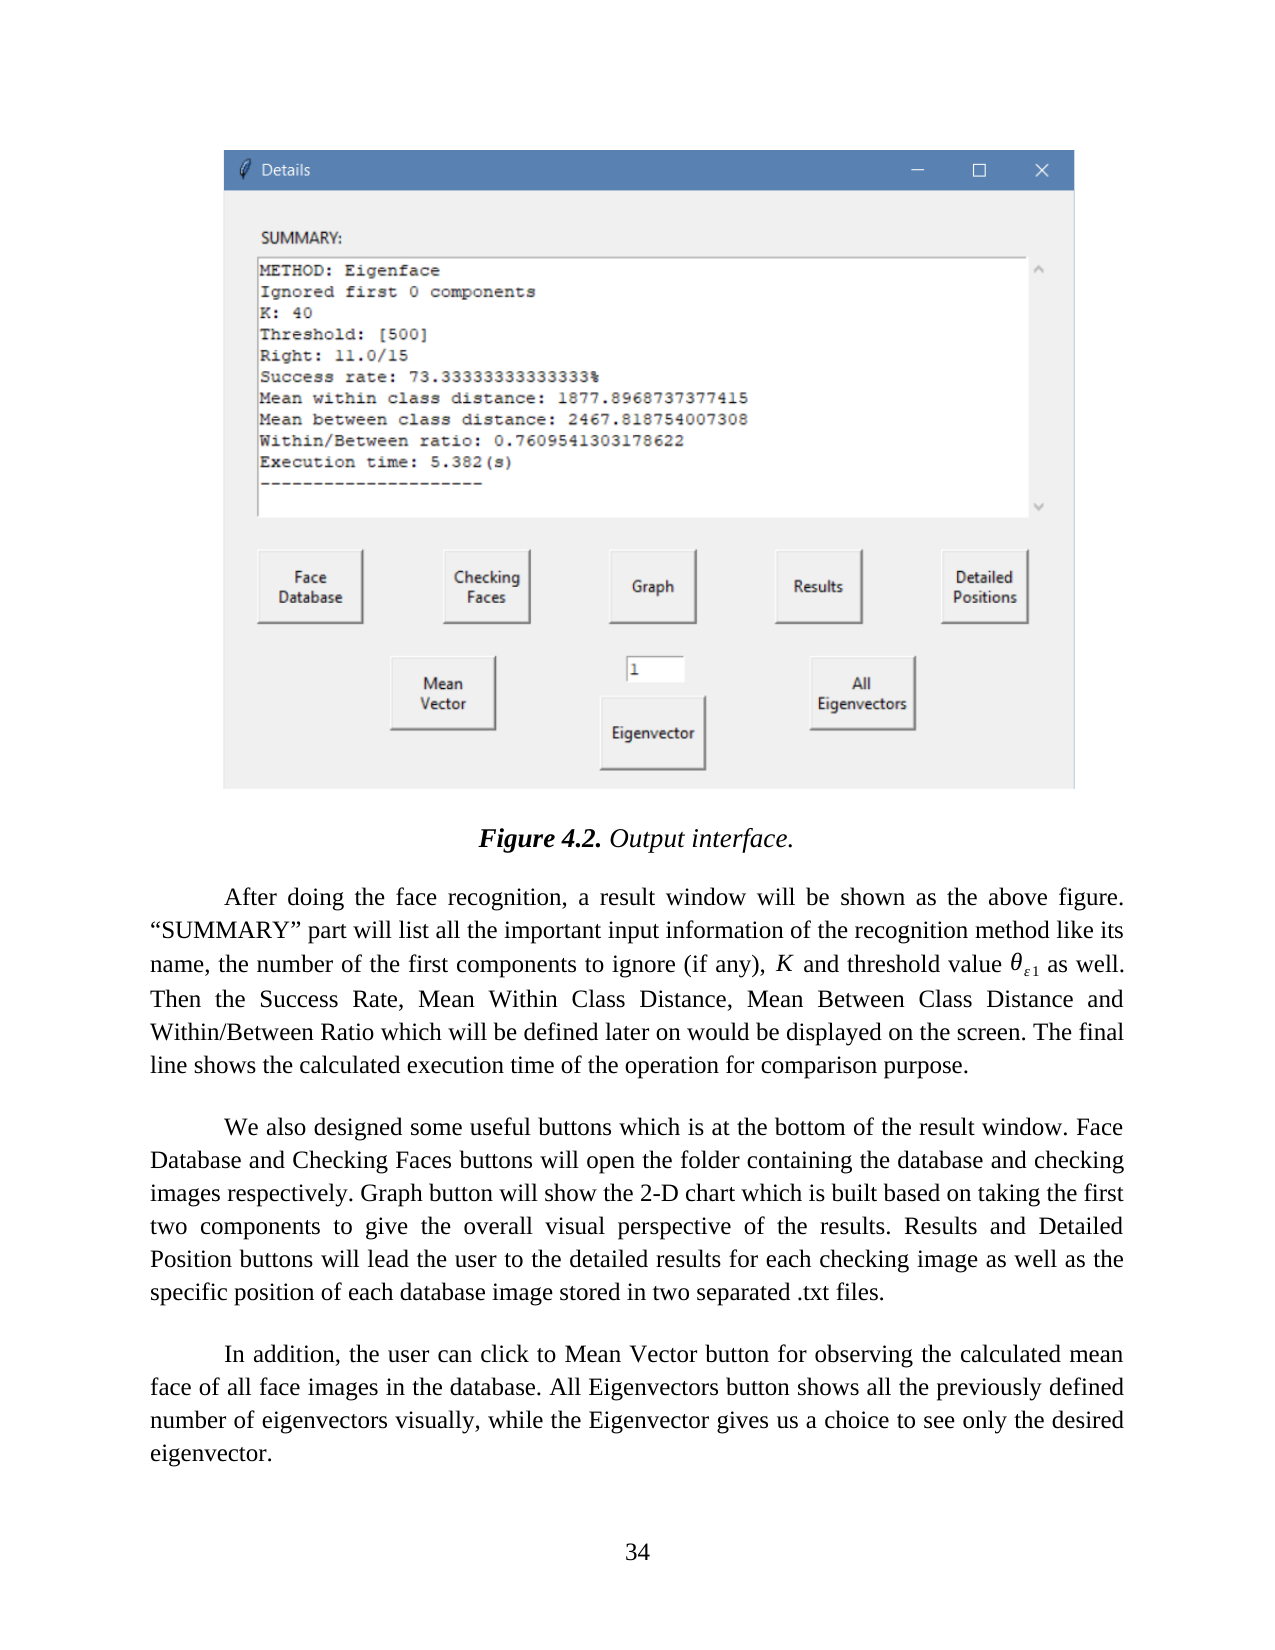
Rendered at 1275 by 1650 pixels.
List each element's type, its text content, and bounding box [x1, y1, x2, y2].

text In addition, the user can click to Mean Vector button for observing the calculated mean face of all face images in the database. All Eigenvectors button shows all the previously defined number of eigenvectors visually, while the Eigenvector gives us a choice to see only the desired eigenvector. [150, 1339, 1125, 1467]
text After doing the face recognition, a result window will be shown as the above figure. “SUMMARY” part will list all the important input information of the recognition method like its name, the number of the first components to ignore (if any), and threshold value as well. Then the Success Rate, Mean Within Class Distance, Mean Between Class Distance and Within/Between Ratio which will be defined later on would be displayed on the screen. The final line shows the calculated execution time of the operation for comparison purpose. [150, 882, 1125, 1079]
picture [223, 150, 1075, 789]
text We also designed some useful buttons which is at the bottom of the result window. Face Database and Checking Faces buttons will open the folder containing the database and checking images respectively. Graph button will show the 2-D chart which is built based on taking the first two components to give the overall visual perspective of the results. Results and Detailed Position buttons will lead the user to the detailed results for each checking image as well as the specific position of each database image stored in two separated .txt files. [150, 1112, 1125, 1306]
text Figure 4.2. Output interface. [150, 822, 1125, 853]
